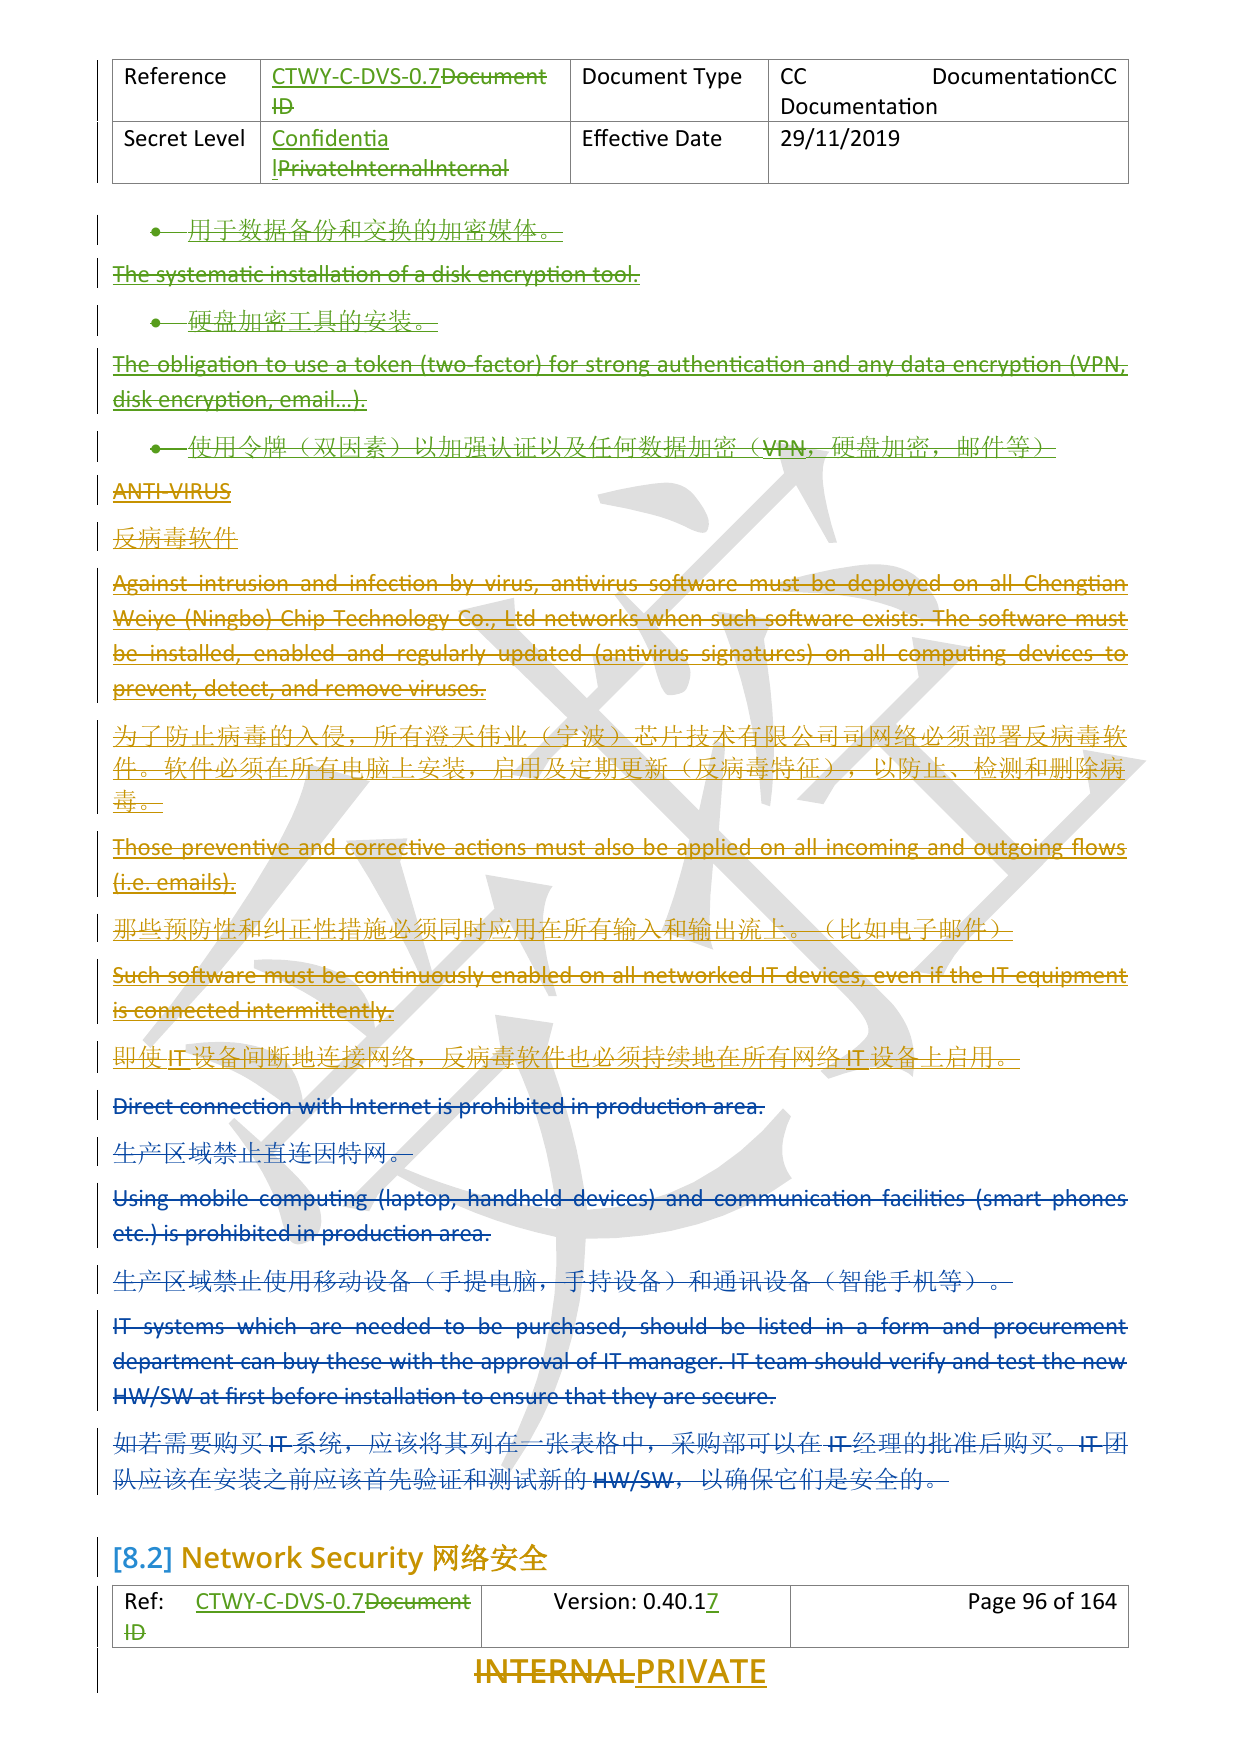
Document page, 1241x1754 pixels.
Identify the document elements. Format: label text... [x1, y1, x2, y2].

title Network Security 网络安全 [112, 1537, 1128, 1577]
